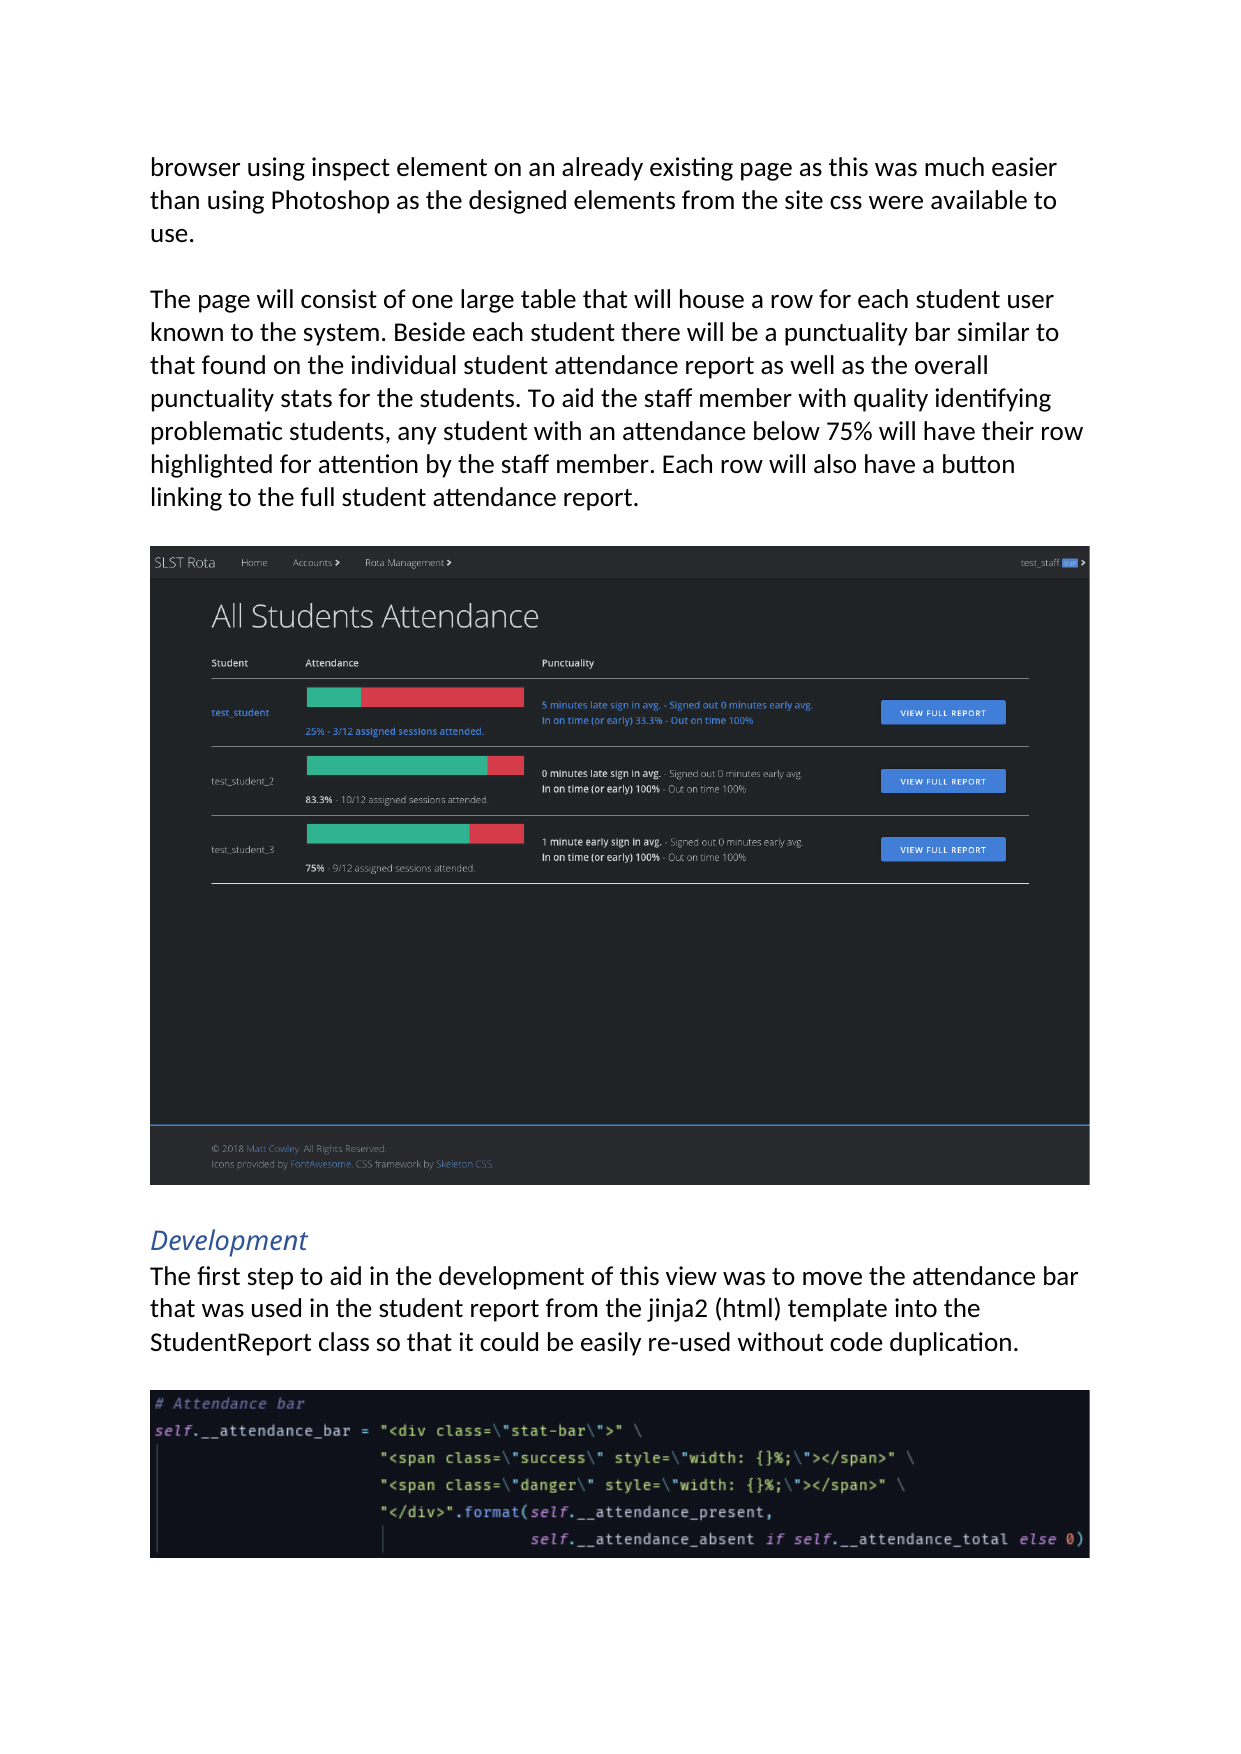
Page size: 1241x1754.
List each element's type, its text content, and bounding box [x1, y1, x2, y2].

subtitle Development [150, 1090, 1090, 1127]
text Whilst doing this, a bug was also fixed where if the student had no attendance records (present or absent) then both the present and absent percentages would be zero leading to a broken bar. This was fixed with an if statement that would set the absent bar to 100% if both present and absent were at 0. [150, 1458, 1090, 1590]
picture [150, 414, 1090, 1053]
picture [150, 1258, 1090, 1426]
text The first step to aid in the development of this view was to move the attendance bar that was used in the student report from the jinja2 (html) template into the StudentReport class so that it could be easily re-used without code duplication. [150, 1127, 1090, 1226]
text The page will consist of one large table that will house a row for each student user known to the system. Beside each student there will be a punctuality bar similar to that found on the individual student attendance report as well as the overall punctuality stats for the students. To aid the staff member with quality identifying problematic students, any student with an attendance below 75% will have their row highlighted for attention by the staff member. Each row will also have a button linking to the full student attendance report. [150, 150, 1090, 381]
